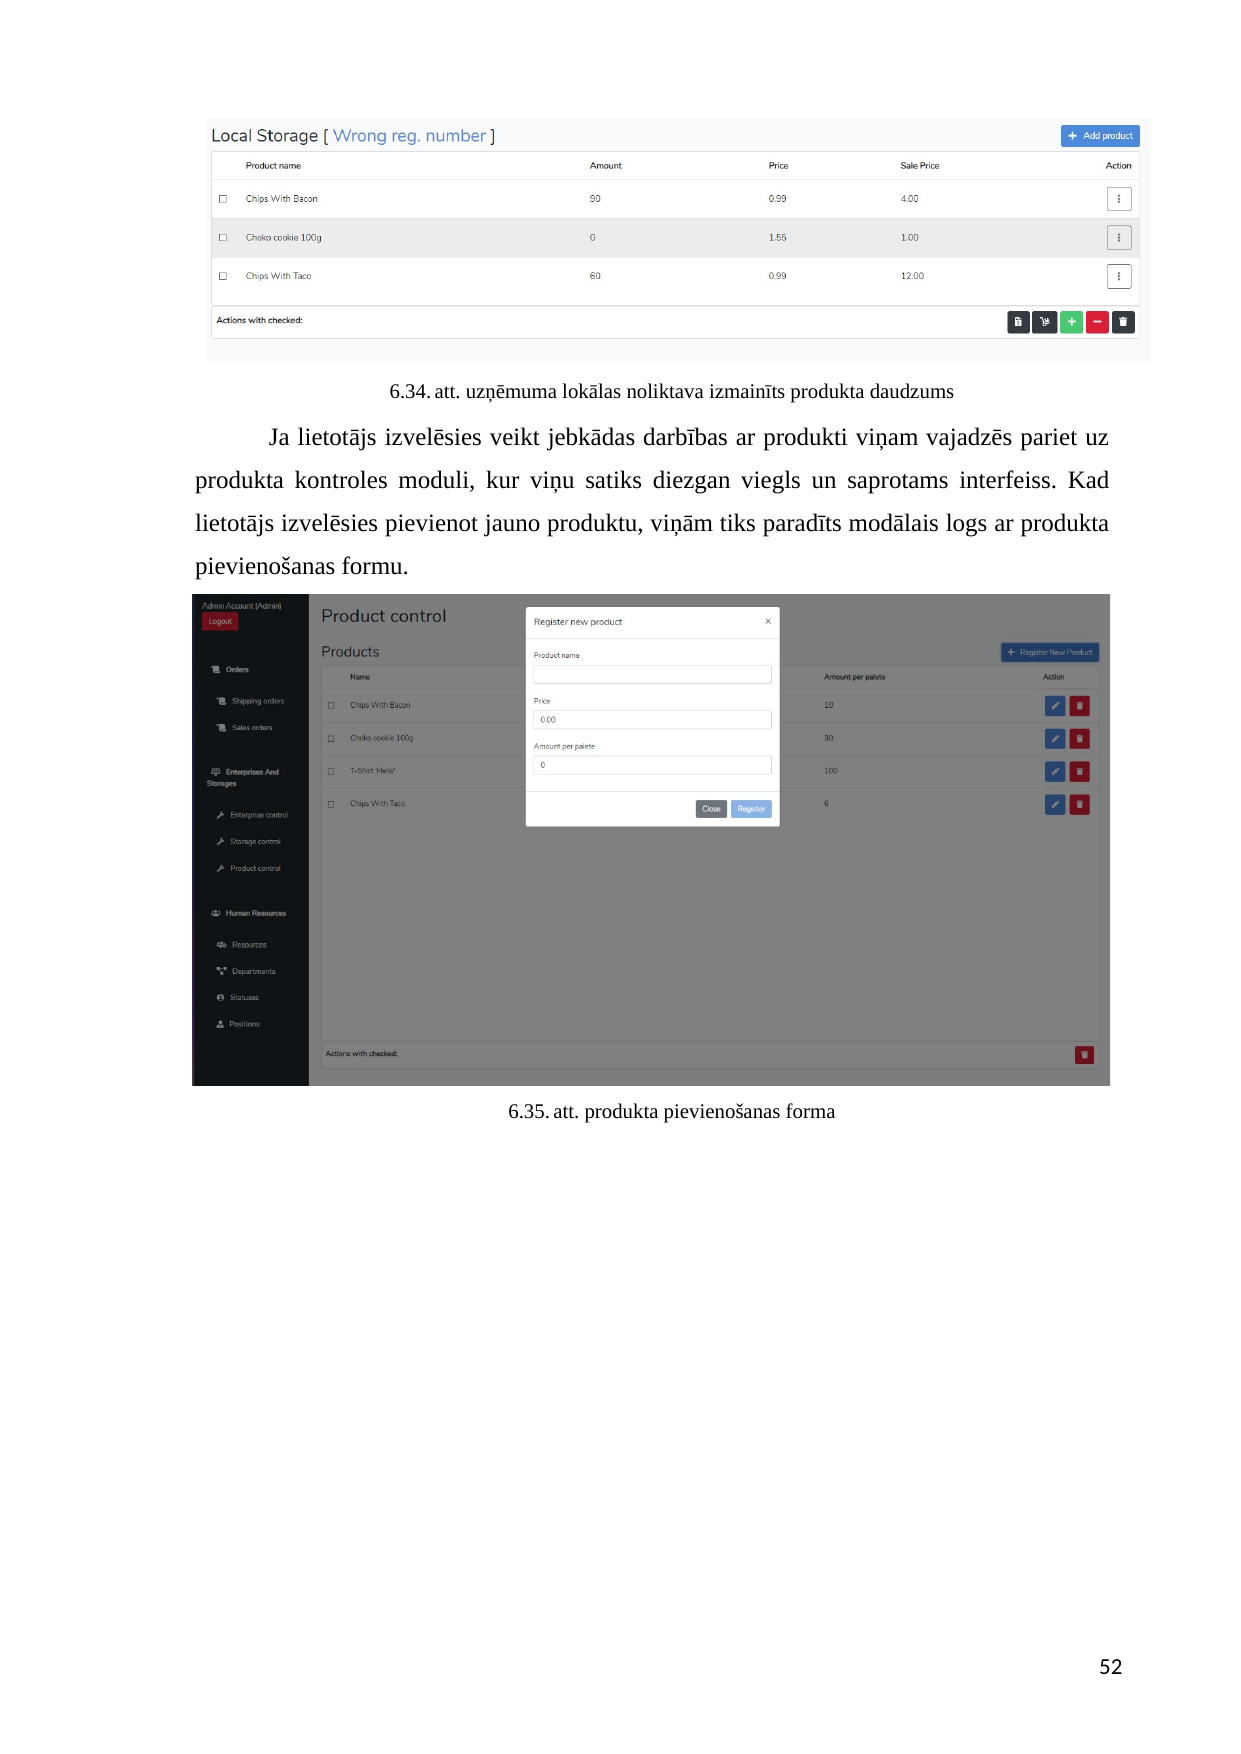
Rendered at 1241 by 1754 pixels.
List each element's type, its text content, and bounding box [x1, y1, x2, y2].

list att. produkta pievienošanas forma [221, 1099, 1122, 1123]
picture [192, 594, 1111, 1086]
list att. uzņēmuma lokālas noliktava izmainīts produkta daudzums [221, 379, 1122, 403]
picture [206, 118, 1152, 361]
text Ja lietotājs izvelēsies veikt jebkādas darbības ar produkti viņam vajadzēs pariet uz produkta kontroles moduli, kur viņu satiks diezgan viegls un saprotams interfeiss. Kad lietotājs izvelēsies pievienot jauno produktu, viņām tiks paradīts modālais logs ar produkta pievienošanas formu. [195, 422, 1110, 580]
